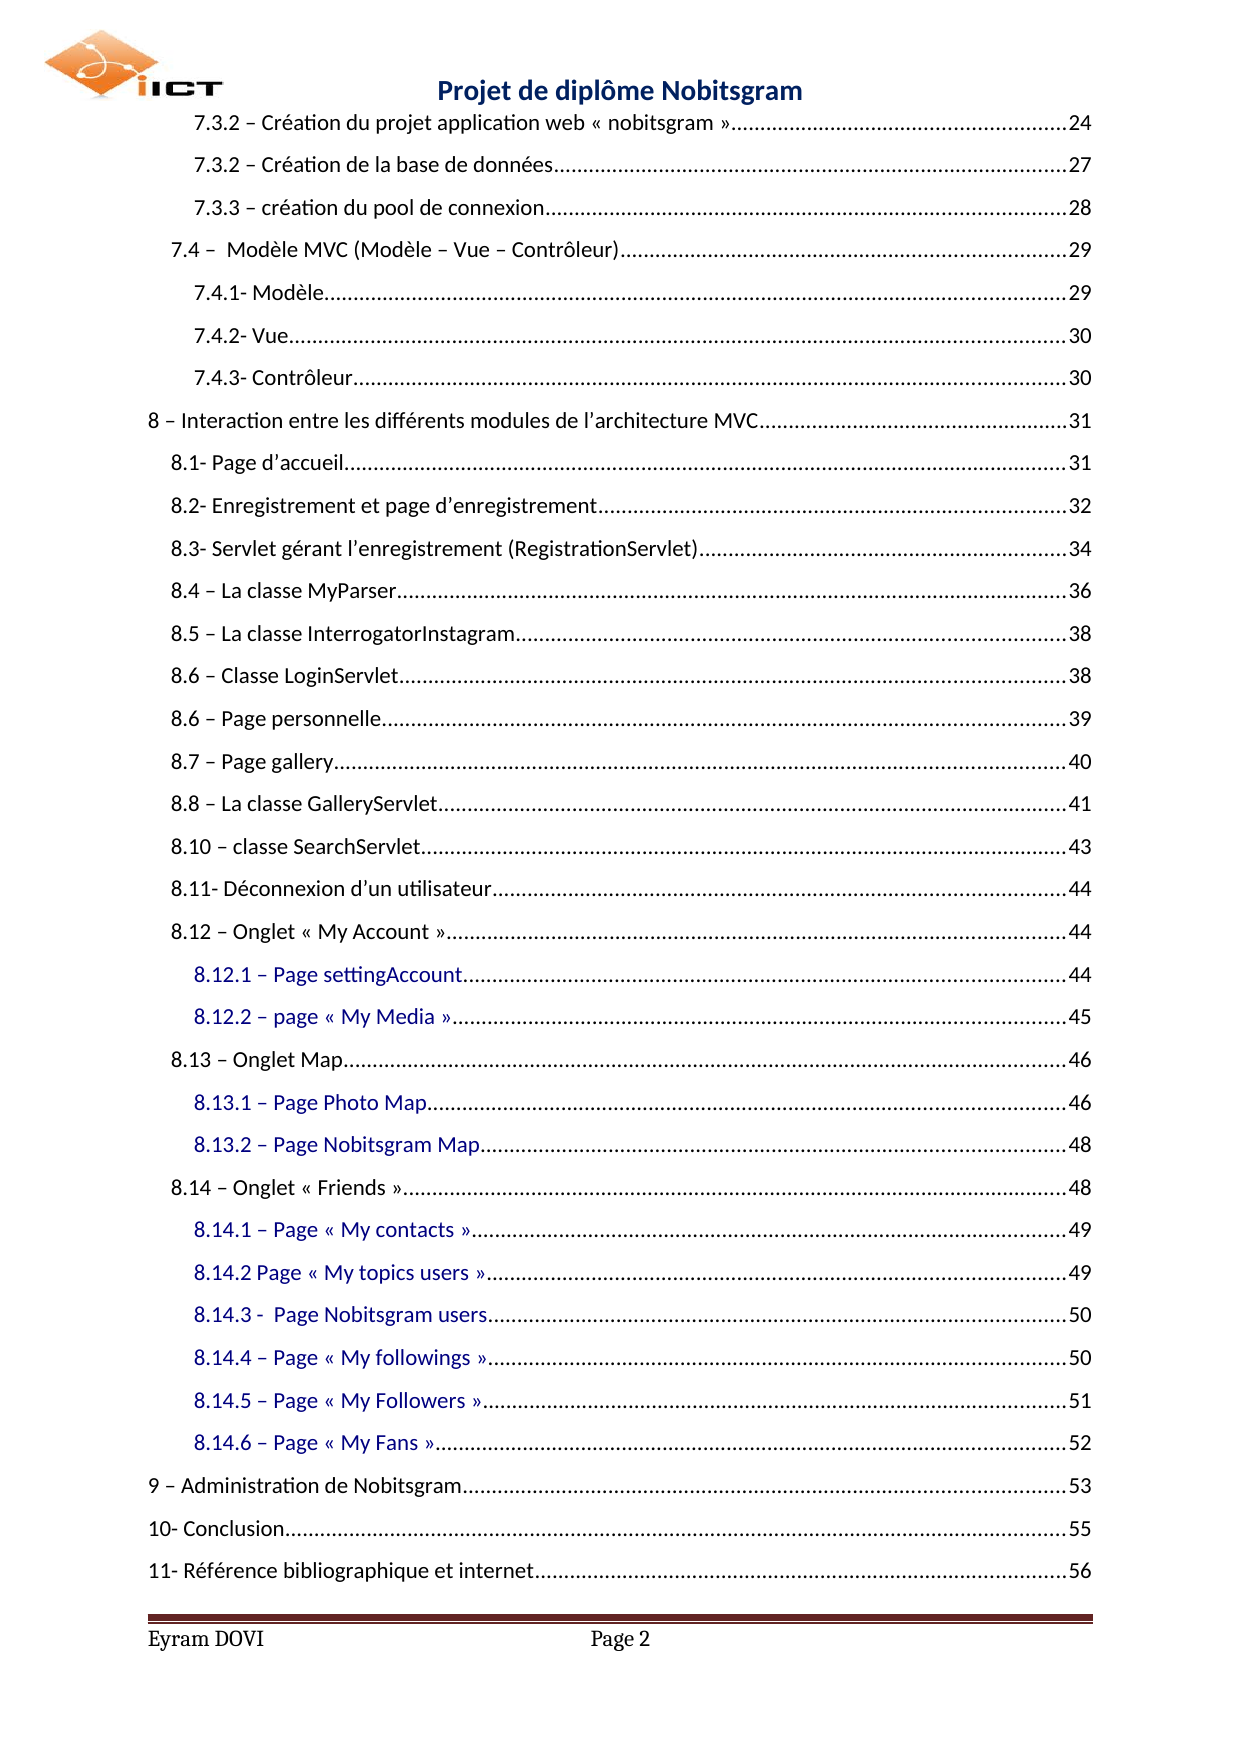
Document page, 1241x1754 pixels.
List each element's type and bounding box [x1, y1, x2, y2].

picture [44, 29, 224, 101]
